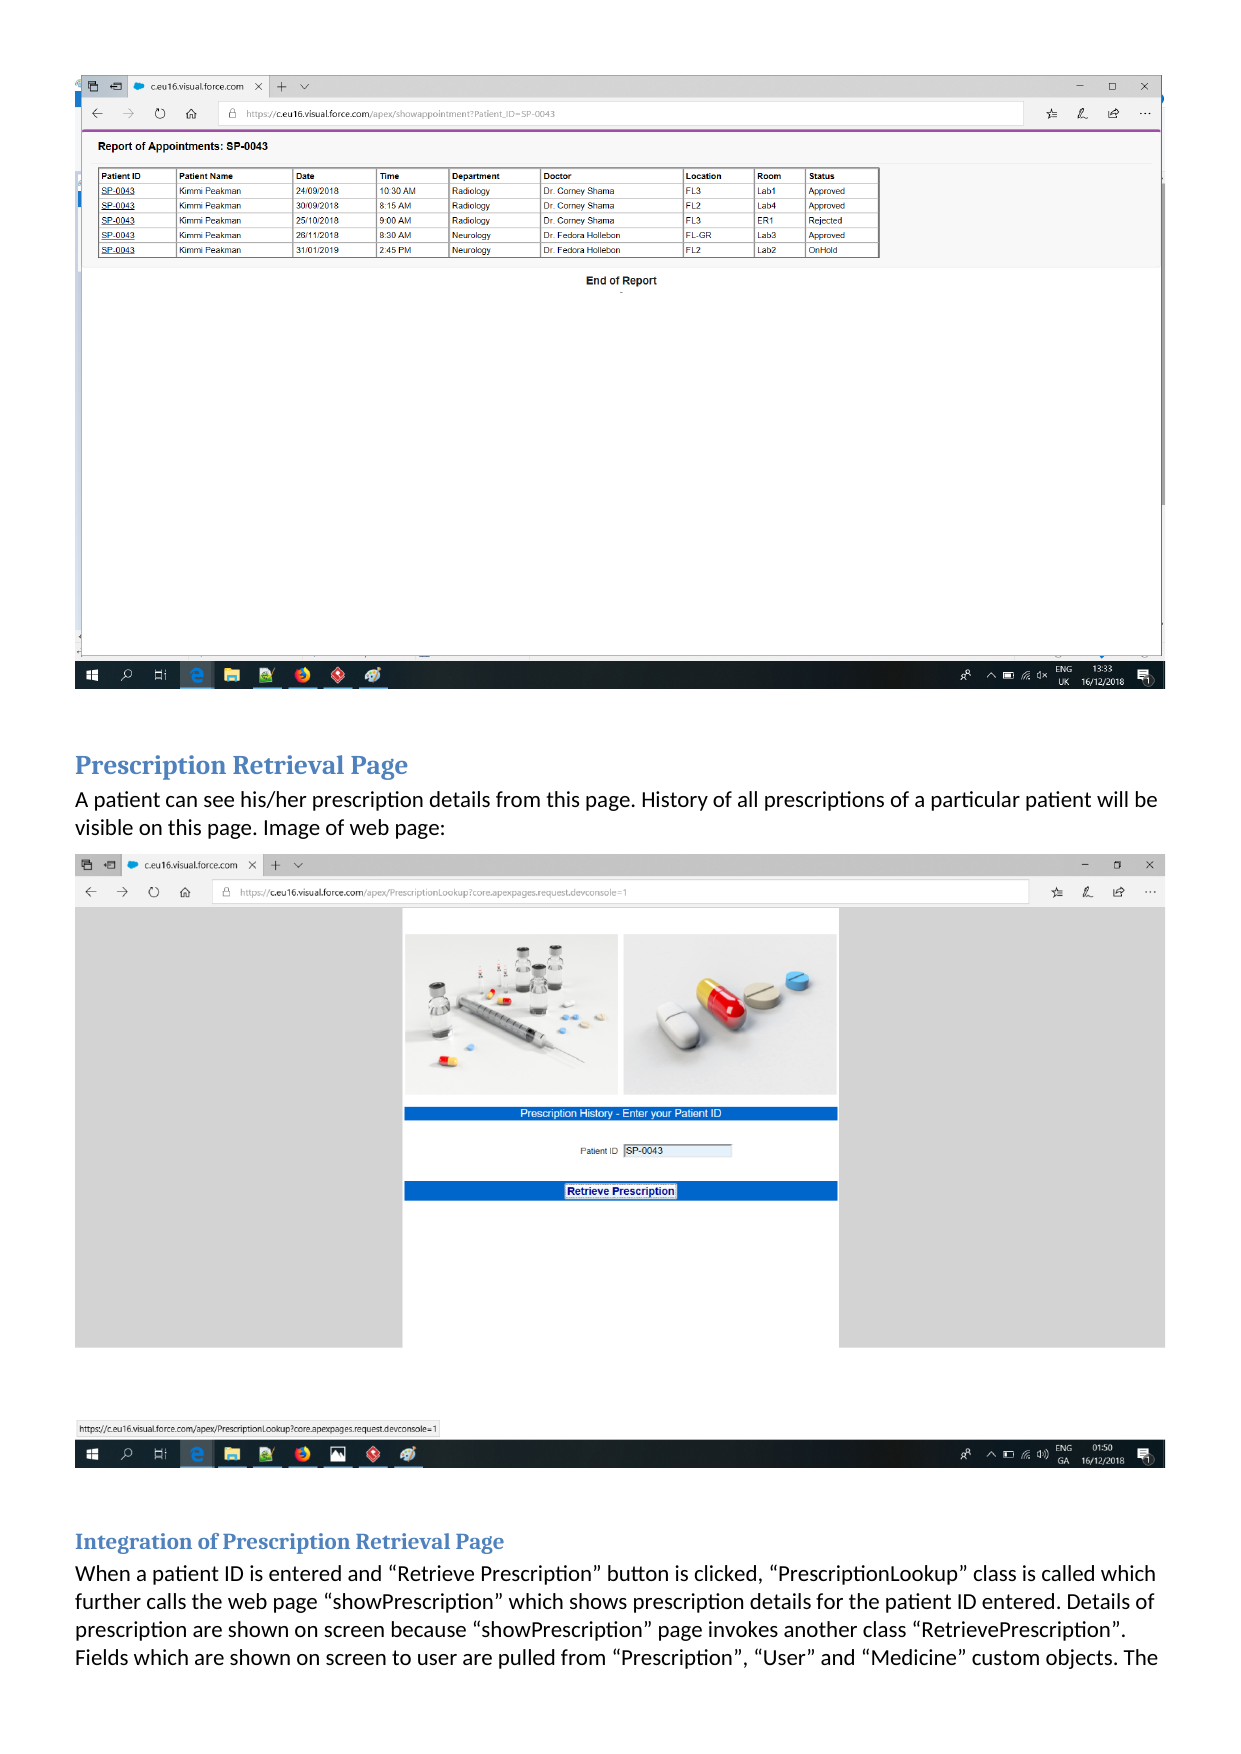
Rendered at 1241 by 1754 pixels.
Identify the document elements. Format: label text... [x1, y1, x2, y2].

subtitle Integration of Prescription Retrieval Page [75, 1529, 1165, 1555]
picture [75, 75, 1166, 689]
subtitle A patient can see his/her prescription details from this page. History of all prescriptions of a particular patient will be visible on this page. Image of web page: [75, 785, 1165, 841]
subtitle Prescription Retrieval Page [75, 750, 1165, 781]
picture [75, 854, 1166, 1468]
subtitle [75, 1559, 1165, 1671]
